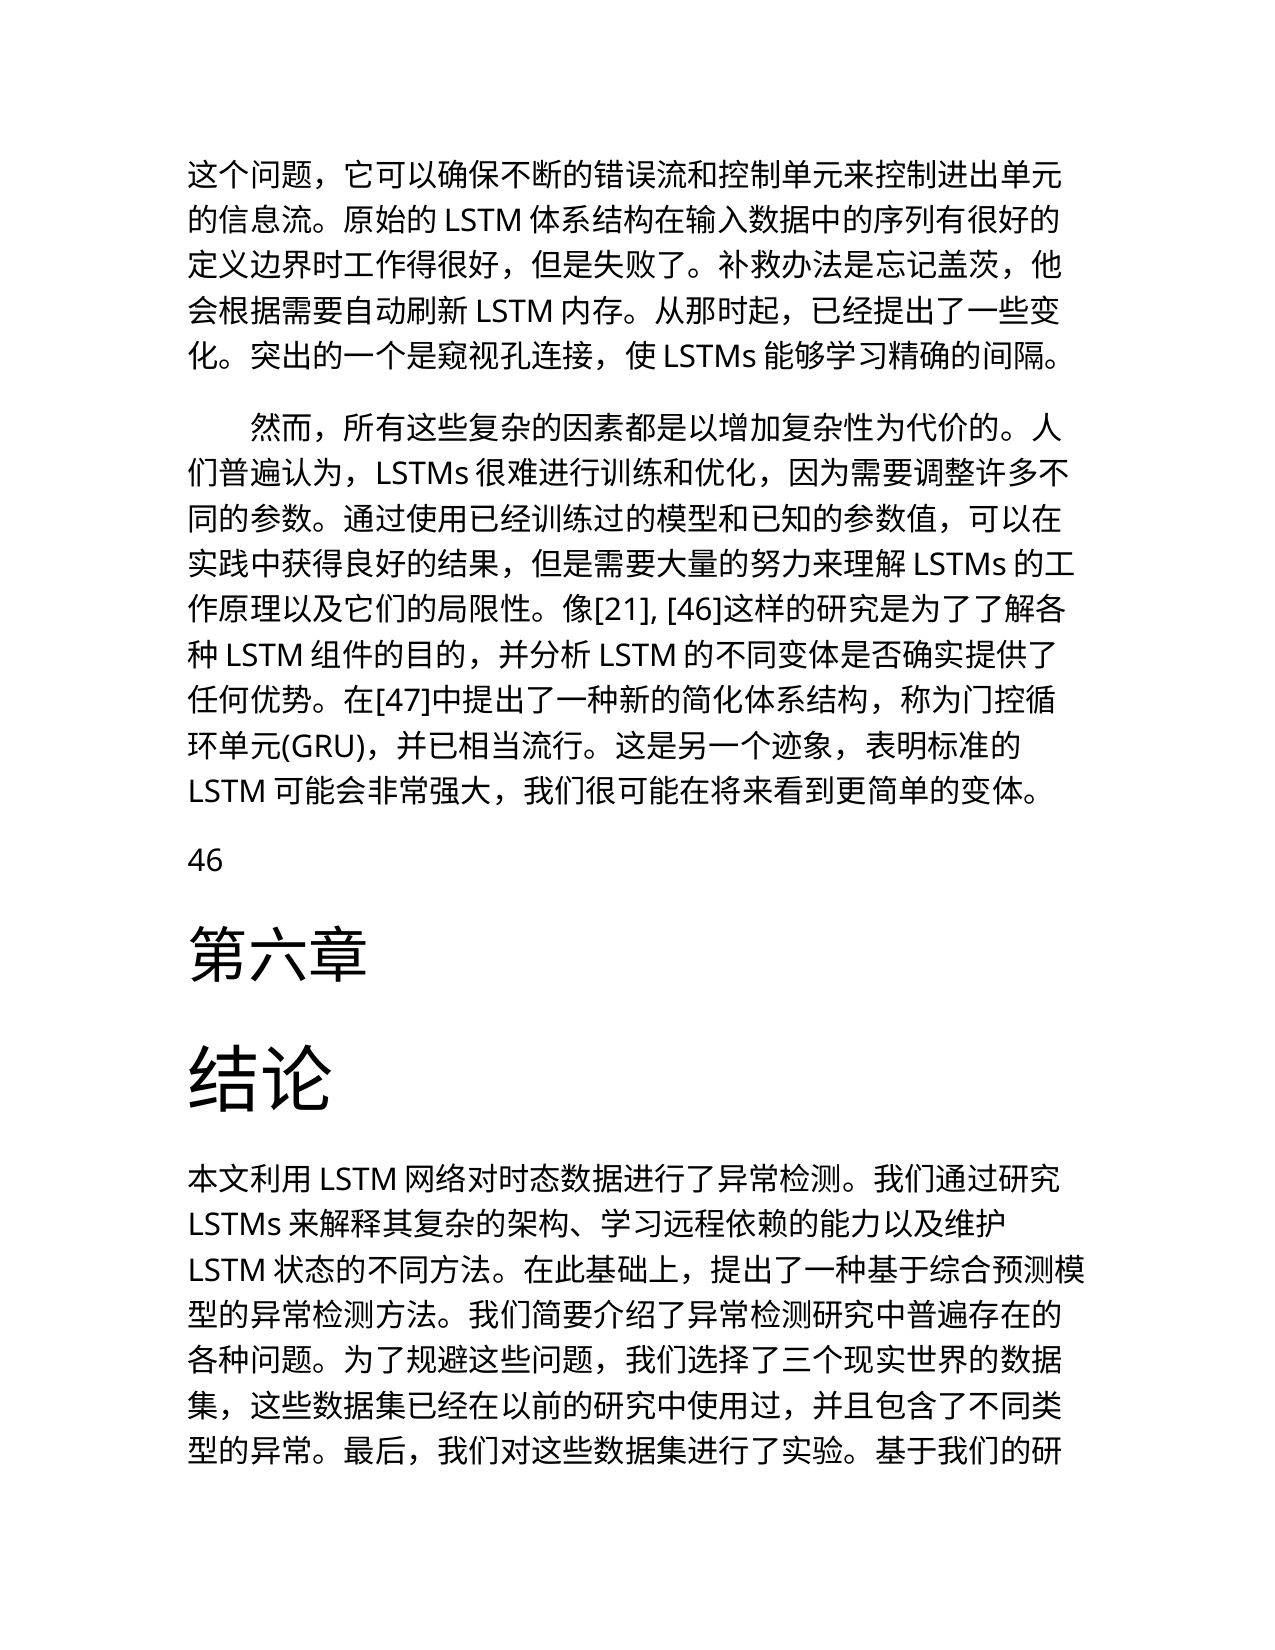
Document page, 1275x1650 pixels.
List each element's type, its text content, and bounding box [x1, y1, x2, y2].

text 46 [187, 838, 1087, 881]
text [187, 150, 1087, 377]
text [187, 1154, 1087, 1471]
text 结论 [187, 1022, 1087, 1127]
text 然而，所有这些复杂的因素都是以增加复杂性为代价的。人们普遍认为，LSTMs很难进行训练和优化，因为需要调整许多不同的参数。通过使用已经训练过的模型和已知的参数值，可以在实践中获得良好的结果，但是需要大量的努力来理解LSTMs的工作原理以及它们的局限性。像[21], [46]这样的研究是为了了解各种LSTM组件的目的，并分析LSTM的不同变体是否确实提供了任何优势。在[47]中提出了一种新的简化体系结构，称为门控循环单元(GRU)，并已相当流行。这是另一个迹象，表明标准的LSTM可能会非常强大，我们很可能在将来看到更简单的变体。 [187, 403, 1087, 812]
text 第六章 [187, 908, 1087, 995]
